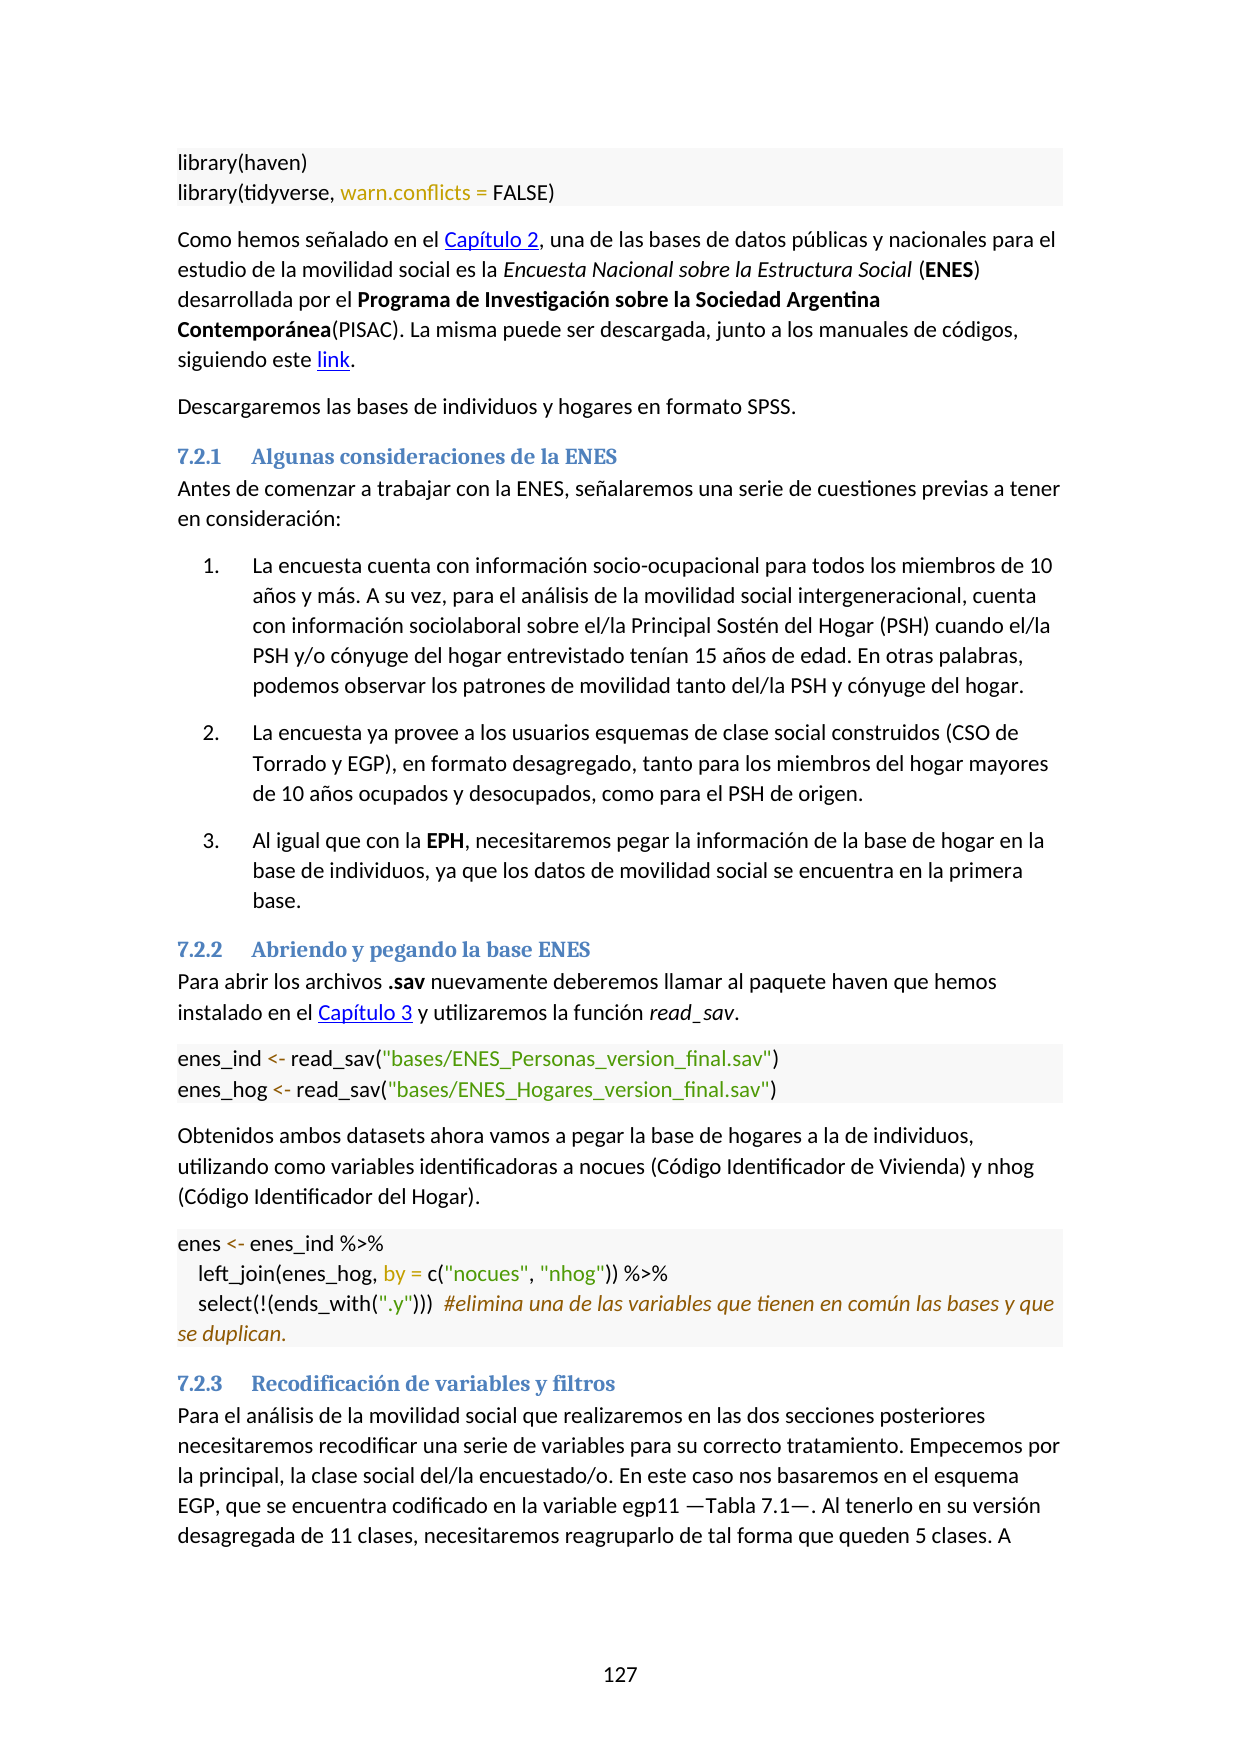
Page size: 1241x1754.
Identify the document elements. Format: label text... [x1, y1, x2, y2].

text Descargaremos las bases de individuos y hogares en formato SPSS. [177, 392, 1063, 420]
list La encuesta cuenta con información socio-ocupacional para todos los miembros de 10 años y más. A su vez, para el análisis de la movilidad social intergeneracional, cuenta con información sociolaboral sobre el/la Principal Sostén del Hogar (PSH) cuando el/la PSH y/o cónyuge del hogar entrevistado tenían 15 años de edad. En otras palabras, podemos observar los patrones de movilidad tanto del/la PSH y cónyuge del hogar. [202, 551, 1063, 699]
list Al igual que con la EPH, necesitaremos pegar la información de la base de hogar en la base de individuos, ya que los datos de movilidad social se encuentra en la primera base. [202, 826, 1063, 914]
text enes_ind <- read_sav("bases/ENES_Personas_version_final.sav") enes_hog <- read_sav("bases/ENES_Hogares_version_final.sav") [177, 1044, 1063, 1103]
text enes <- enes_ind %>% left_join(enes_hog, by = c("nocues", "nhog")) %>% select(!(ends_with(".y"))) #elimina una de las variables que tienen en común las bases y que se duplican. [177, 1229, 1063, 1347]
subtitle 7.2.1 Algunas consideraciones de la ENES [177, 443, 1063, 470]
list La encuesta ya provee a los usuarios esquemas de clase social construidos (CSO de Torrado y EGP), en formato desagregado, tanto para los miembros del hogar mayores de 10 años ocupados y desocupados, como para el PSH de origen. [202, 718, 1063, 807]
text library(haven) library(tidyverse, warn.conflicts = FALSE) [177, 148, 1063, 206]
subtitle 7.2.3 Recodificación de variables y filtros [177, 1371, 1063, 1397]
subtitle 7.2.2 Abriendo y pegando la base ENES [177, 937, 1063, 963]
